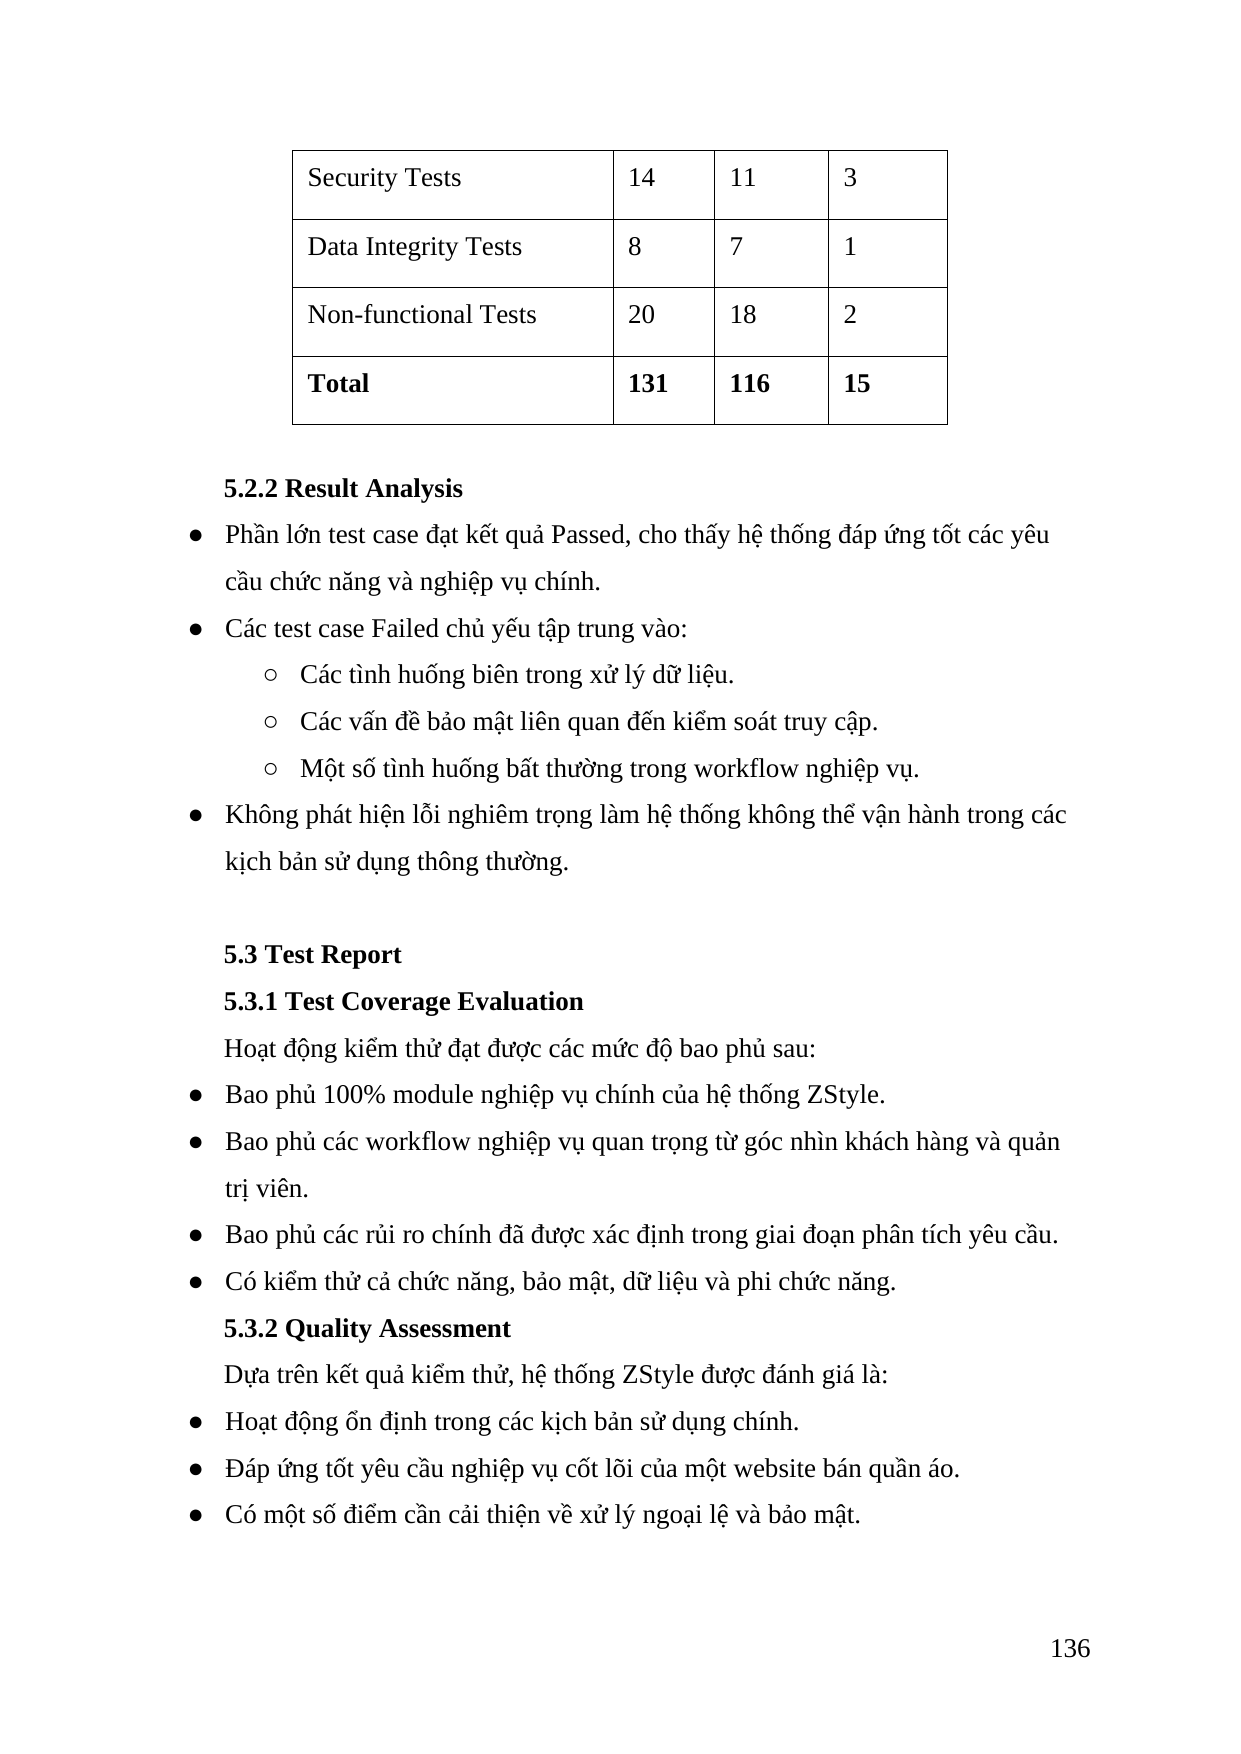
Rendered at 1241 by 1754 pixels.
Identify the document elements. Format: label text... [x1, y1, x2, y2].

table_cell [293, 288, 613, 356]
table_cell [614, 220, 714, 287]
list Đáp ứng tốt yêu cầu nghiệp vụ cốt lõi của một website bán quần áo. [187, 1452, 1090, 1483]
list Bao phủ các workflow nghiệp vụ quan trọng từ góc nhìn khách hàng và quản trị viên. [187, 1125, 1090, 1203]
list Có một số điểm cần cải thiện về xử lý ngoại lệ và bảo mật. [187, 1498, 1090, 1530]
subtitle 5.3.2 Quality Assessment [150, 1312, 1090, 1343]
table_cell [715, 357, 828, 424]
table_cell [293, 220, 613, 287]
list Bao phủ 100% module nghiệp vụ chính của hệ thống ZStyle. [187, 1078, 1090, 1110]
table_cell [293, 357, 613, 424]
list Các vấn đề bảo mật liên quan đến kiểm soát truy cập. [262, 705, 1090, 736]
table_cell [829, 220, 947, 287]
text Hoạt động kiểm thử đạt được các mức độ bao phủ sau: [150, 1032, 1090, 1063]
subtitle 5.3 Test Report [150, 938, 1090, 970]
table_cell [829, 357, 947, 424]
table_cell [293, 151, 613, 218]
list Không phát hiện lỗi nghiêm trọng làm hệ thống không thể vận hành trong các kịch bản sử dụng thông thường. [187, 798, 1090, 876]
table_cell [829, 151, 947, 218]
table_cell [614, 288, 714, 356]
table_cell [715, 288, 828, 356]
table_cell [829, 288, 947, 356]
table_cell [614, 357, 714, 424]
list Một số tình huống bất thường trong workflow nghiệp vụ. [262, 752, 1090, 783]
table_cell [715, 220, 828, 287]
list Phần lớn test case đạt kết quả Passed, cho thấy hệ thống đáp ứng tốt các yêu cầu chức năng và nghiệp vụ chính. [187, 518, 1090, 596]
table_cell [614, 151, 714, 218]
text Dựa trên kết quả kiểm thử, hệ thống ZStyle được đánh giá là: [150, 1358, 1090, 1390]
subtitle 5.2.2 Result Analysis [150, 472, 1090, 503]
list Có kiểm thử cả chức năng, bảo mật, dữ liệu và phi chức năng. [187, 1265, 1090, 1296]
subtitle 5.3.1 Test Coverage Evaluation [150, 985, 1090, 1016]
list Các test case Failed chủ yếu tập trung vào: [187, 612, 1090, 643]
list Bao phủ các rủi ro chính đã được xác định trong giai đoạn phân tích yêu cầu. [187, 1218, 1090, 1250]
list Các tình huống biên trong xử lý dữ liệu. [262, 658, 1090, 690]
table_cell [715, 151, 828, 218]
list Hoạt động ổn định trong các kịch bản sử dụng chính. [187, 1405, 1090, 1436]
